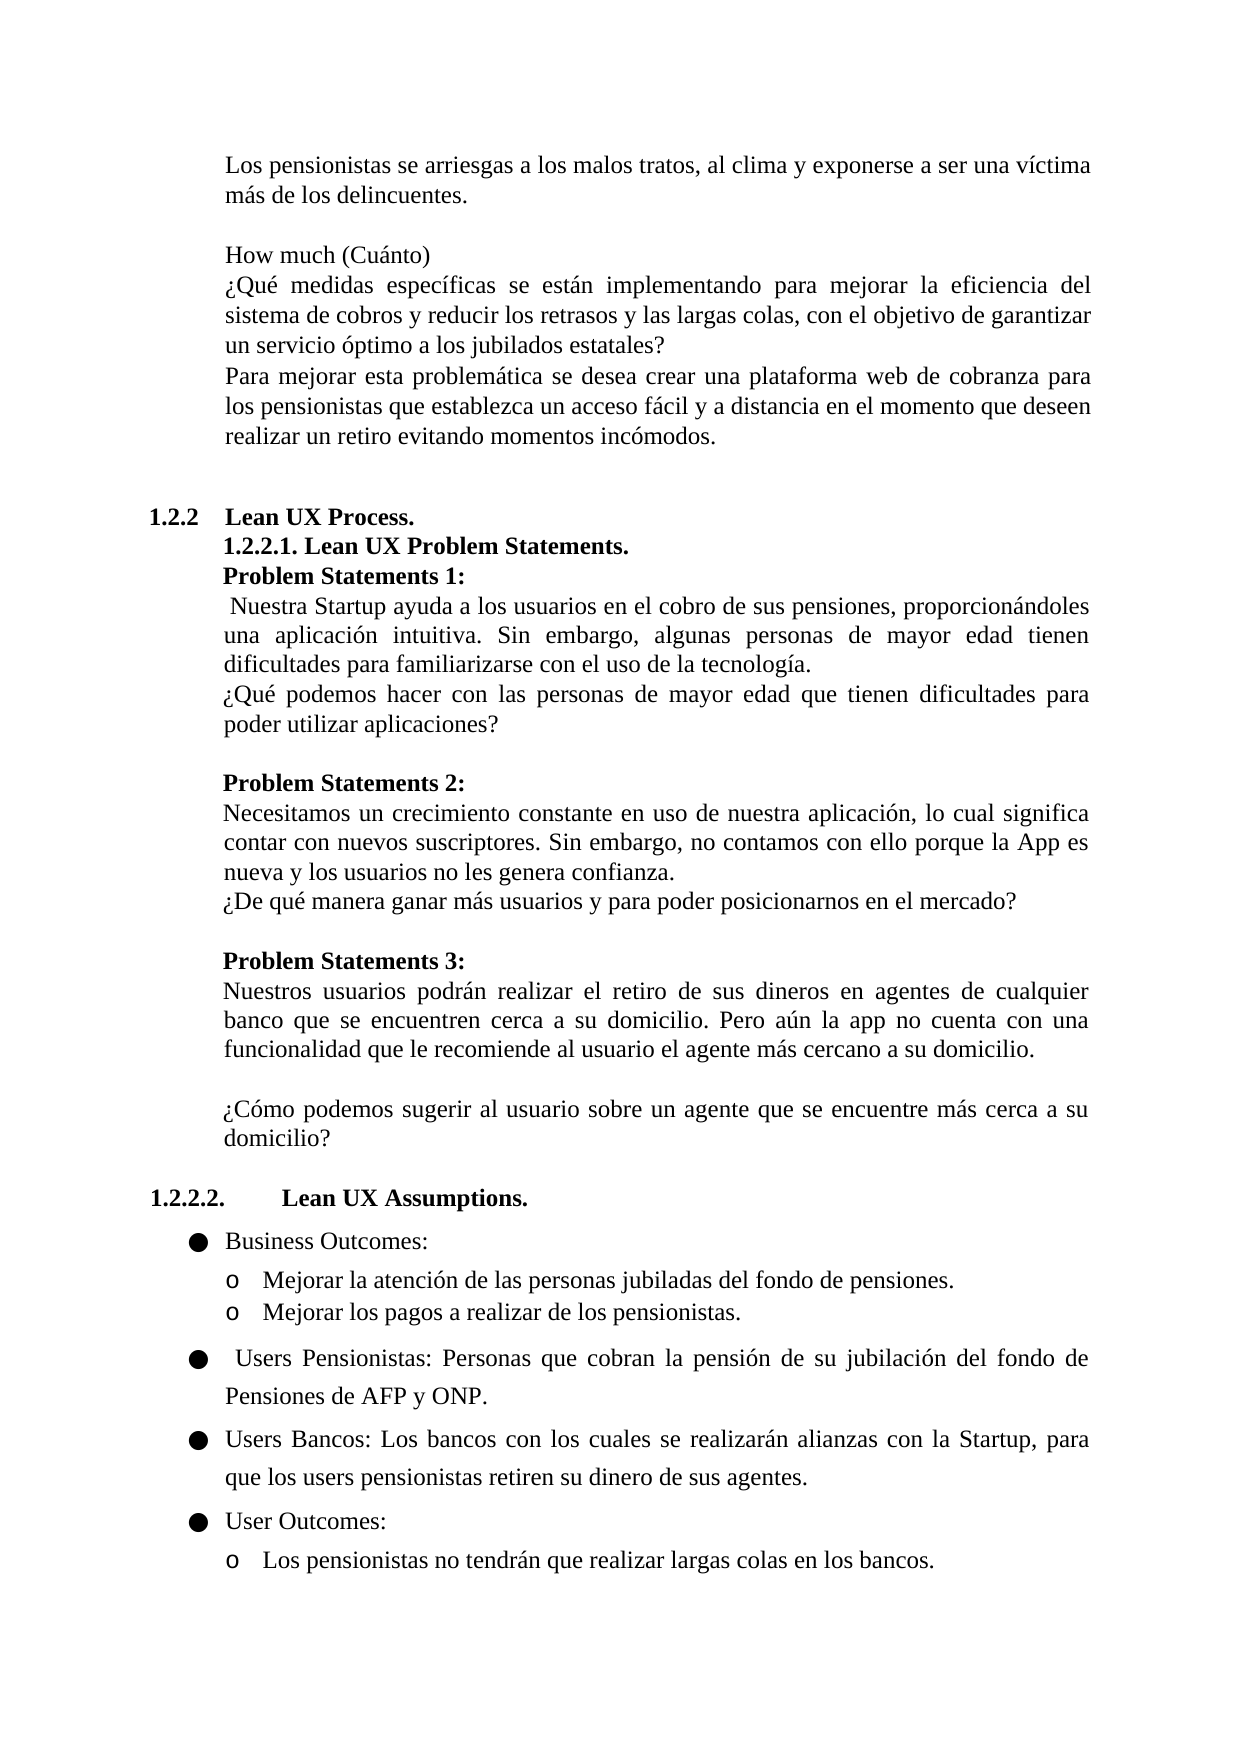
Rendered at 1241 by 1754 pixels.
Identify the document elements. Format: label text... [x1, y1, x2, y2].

text ¿De qué manera ganar más usuarios y para poder posicionarnos en el mercado? [223, 886, 1090, 915]
text ¿Qué podemos hacer con las personas de mayor edad que tienen dificultades para poder utilizar aplicaciones? [223, 679, 1090, 737]
list Los pensionistas no tendrán que realizar largas colas en los bancos. [225, 1545, 1090, 1576]
text Nuestra Startup ayuda a los usuarios en el cobro de sus pensiones, proporcionándoles una aplicación intuitiva. Sin embargo, algunas personas de mayor edad tienen dificultades para familiarizarse con el uso de la tecnología. [223, 591, 1090, 678]
text Problem Statements 3: [223, 946, 1090, 975]
list Users Bancos: Los bancos con los cuales se realizarán alianzas con la Startup, para que los users pensionistas retiren su dinero de sus agentes. [187, 1411, 1090, 1491]
text ¿Qué medidas específicas se están implementando para mejorar la eficiencia del sistema de cobros y reducir los retrasos y las largas colas, con el objetivo de garantizar un servicio óptimo a los jubilados estatales? [225, 270, 1092, 359]
text 1.2.2.2. Lean UX Assumptions. [150, 1183, 1090, 1211]
text Problem Statements 2: [223, 768, 1090, 797]
list Users Pensionistas: Personas que cobran la pensión de su jubilación del fondo de Pensiones de AFP y ONP. [187, 1329, 1090, 1409]
list Business Outcomes: [187, 1212, 1090, 1264]
text 1.2.2.1. Lean UX Problem Statements. [223, 531, 1090, 560]
list Mejorar los pagos a realizar de los pensionistas. [225, 1297, 1090, 1328]
text Los pensionistas se arriesgas a los malos tratos, al clima y exponerse a ser una víctima más de los delincuentes. [225, 150, 1092, 209]
text Problem Statements 1: [223, 561, 1090, 590]
text Necesitamos un crecimiento constante en uso de nuestra aplicación, lo cual significa contar con nuevos suscriptores. Sin embargo, no contamos con ello porque la App es nueva y los usuarios no les genera confianza. [223, 798, 1090, 885]
text Nuestros usuarios podrán realizar el retiro de sus dineros en agentes de cualquier banco que se encuentren cerca a su domicilio. Pero aún la app no cuenta con una funcionalidad que le recomiende al usuario el agente más cercano a su domicilio. [223, 976, 1090, 1063]
text Para mejorar esta problemática se desea crear una plataforma web de cobranza para los pensionistas que establezca un acceso fácil y a distancia en el momento que deseen realizar un retiro evitando momentos incómodos. [225, 361, 1092, 450]
text 1.2.2 Lean UX Process. [148, 502, 655, 530]
text ¿Cómo podemos sugerir al usuario sobre un agente que se encuentre más cerca a su domicilio? [223, 1094, 1090, 1152]
list Mejorar la atención de las personas jubiladas del fondo de pensiones. [225, 1265, 1090, 1296]
list User Outcomes: [187, 1492, 1090, 1543]
text How much (Cuánto) [225, 240, 1092, 269]
